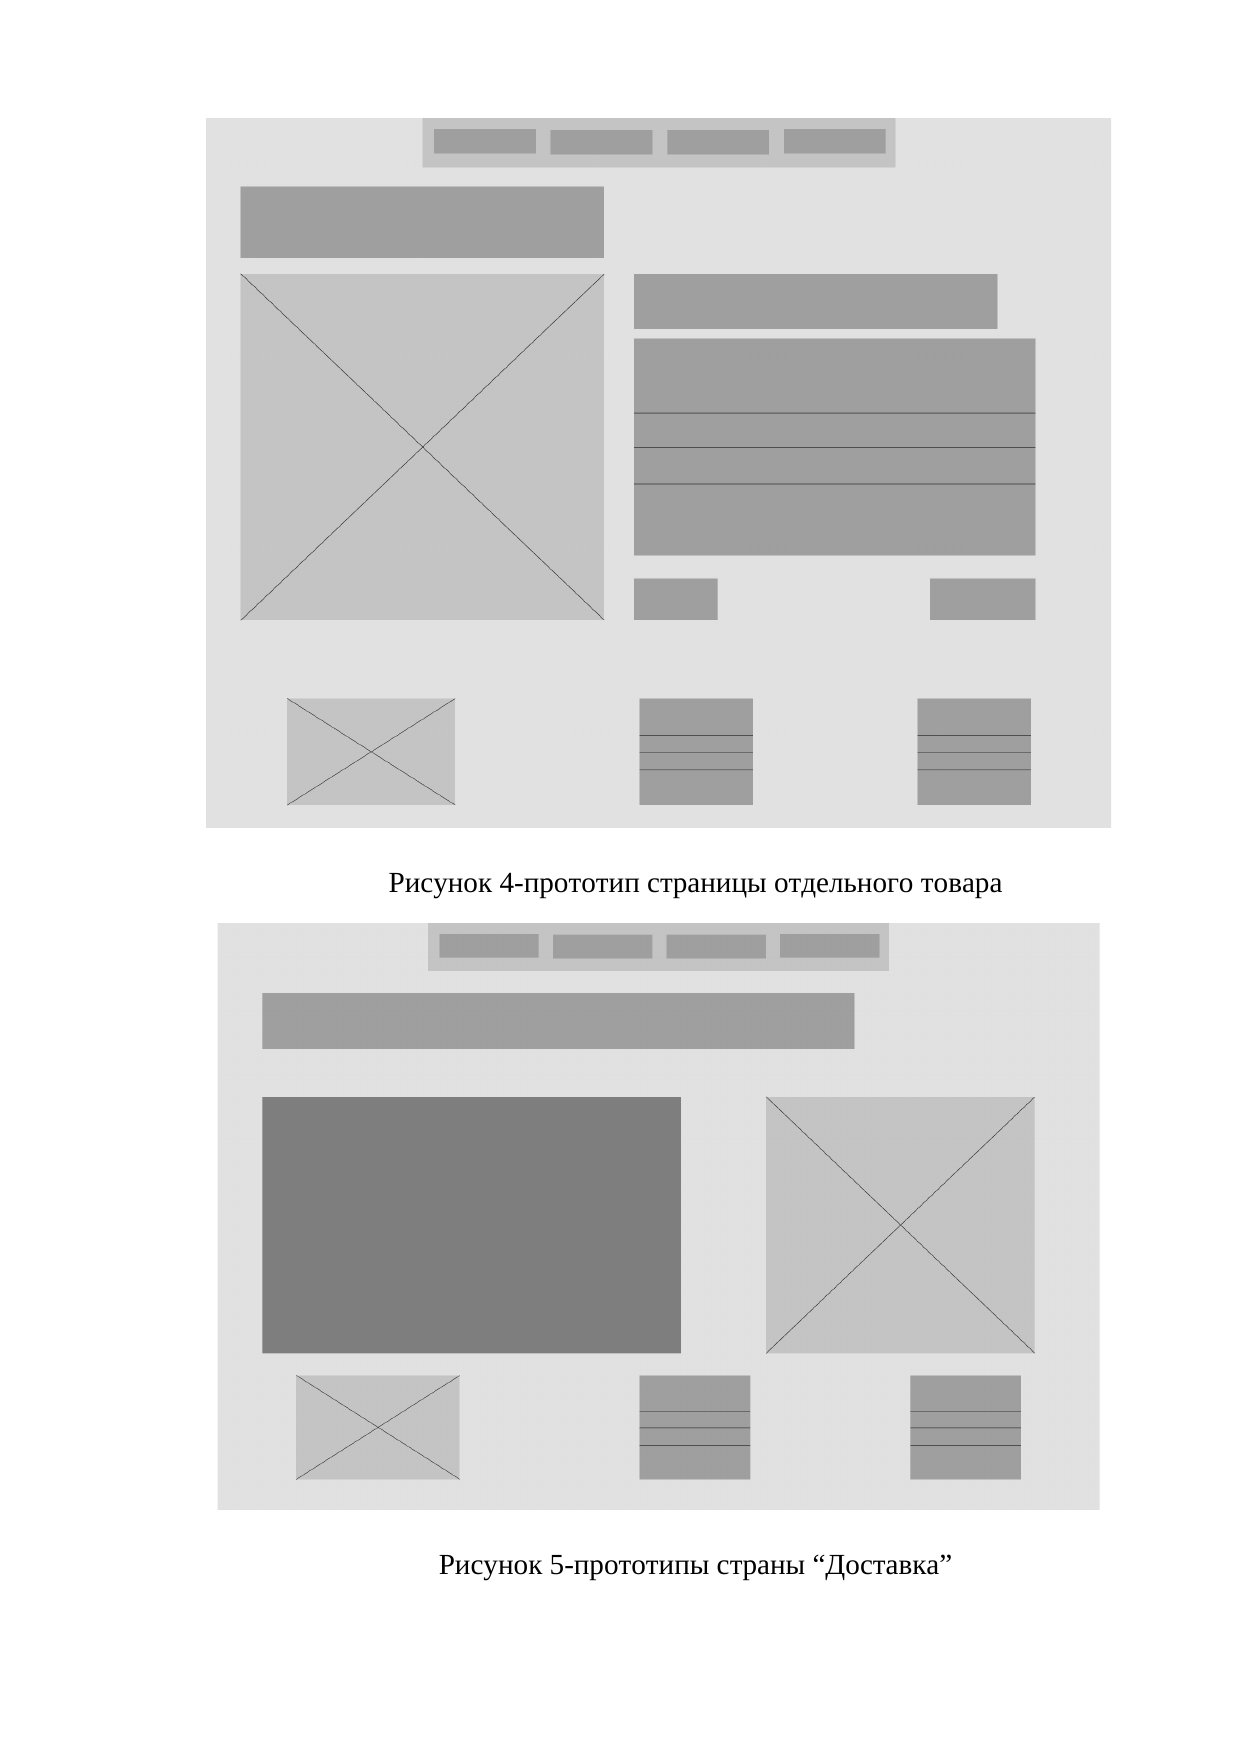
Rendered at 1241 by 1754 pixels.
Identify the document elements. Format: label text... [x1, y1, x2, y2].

picture [206, 118, 1112, 828]
text Рисунок 4-прототип страницы отдельного товара [136, 865, 1181, 898]
text Рисунок 5-прототипы страны “Доставка” [136, 1547, 1181, 1581]
picture [217, 923, 1100, 1510]
